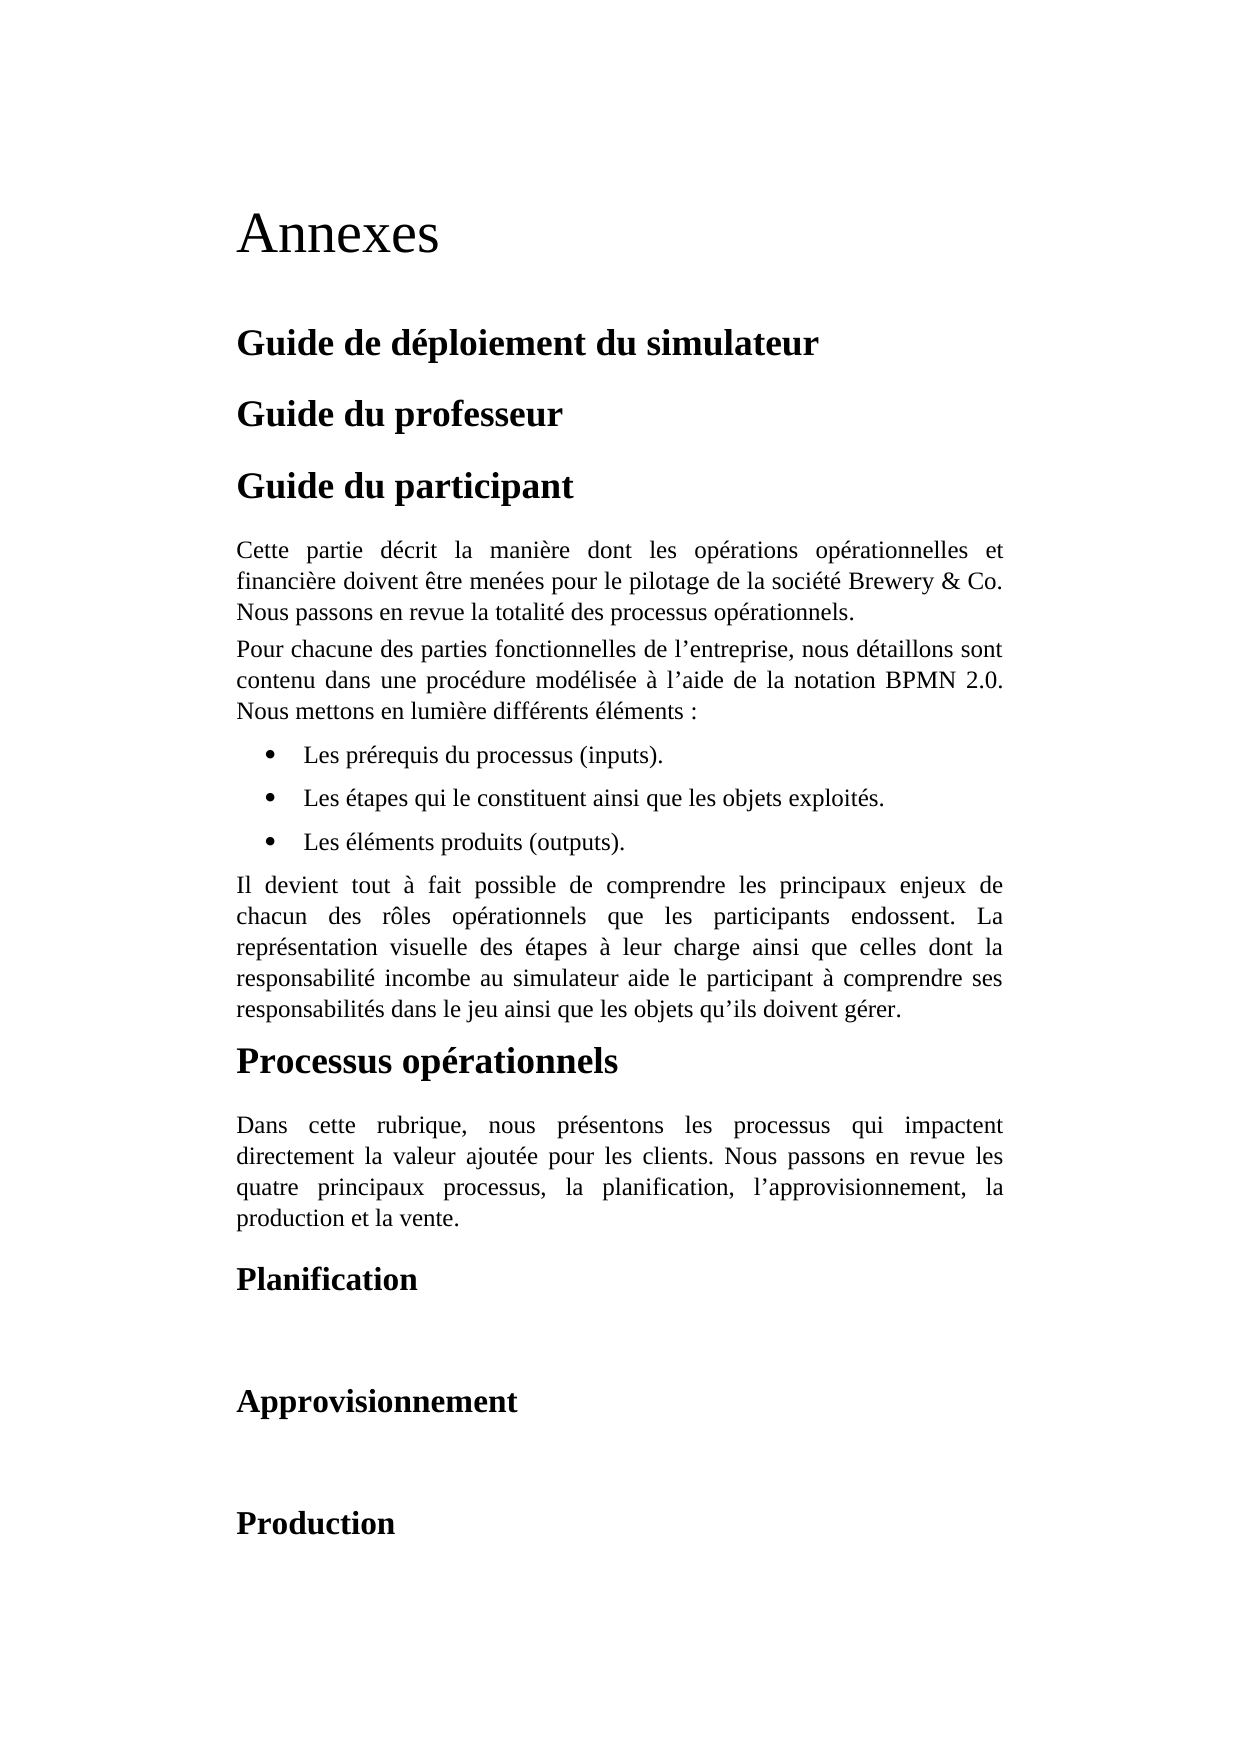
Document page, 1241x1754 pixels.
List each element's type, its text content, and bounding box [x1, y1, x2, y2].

list Les prérequis du processus (inputs). [266, 740, 1004, 768]
text Planification [236, 1259, 1004, 1297]
text Pour chacune des parties fonctionnelles de l’entreprise, nous détaillons sont contenu dans une procédure modélisée à l’aide de la notation BPMN 2.0. Nous mettons en lumière différents éléments : [236, 634, 1004, 725]
text Approvisionnement [236, 1381, 1004, 1419]
text Dans cette rubrique, nous présentons les processus qui impactent directement la valeur ajoutée pour les clients. Nous passons en revue les quatre principaux processus, la planification, l’approvisionnement, la production et la vente. [236, 1110, 1004, 1232]
text Guide du professeur [236, 392, 1004, 435]
text Cette partie décrit la manière dont les opérations opérationnelles et financière doivent être menées pour le pilotage de la société Brewery & Co. Nous passons en revue la totalité des processus opérationnels. [236, 535, 1004, 626]
text Guide de déploiement du simulateur [236, 320, 1004, 363]
text Processus opérationnels [236, 1038, 1004, 1081]
list Les étapes qui le constituent ainsi que les objets exploités. [266, 783, 1004, 812]
text Production [236, 1504, 1004, 1542]
text Il devient tout à fait possible de comprendre les principaux enjeux de chacun des rôles opérationnels que les participants endossent. La représentation visuelle des étapes à leur charge ainsi que celles dont la responsabilité incombe au simulateur aide le participant à comprendre ses responsabilités dans le jeu ainsi que les objets qu’ils doivent gérer. [236, 870, 1004, 1023]
text Guide du participant [236, 463, 1004, 506]
list Les éléments produits (outputs). [266, 827, 1004, 856]
text Annexes [236, 198, 1004, 265]
